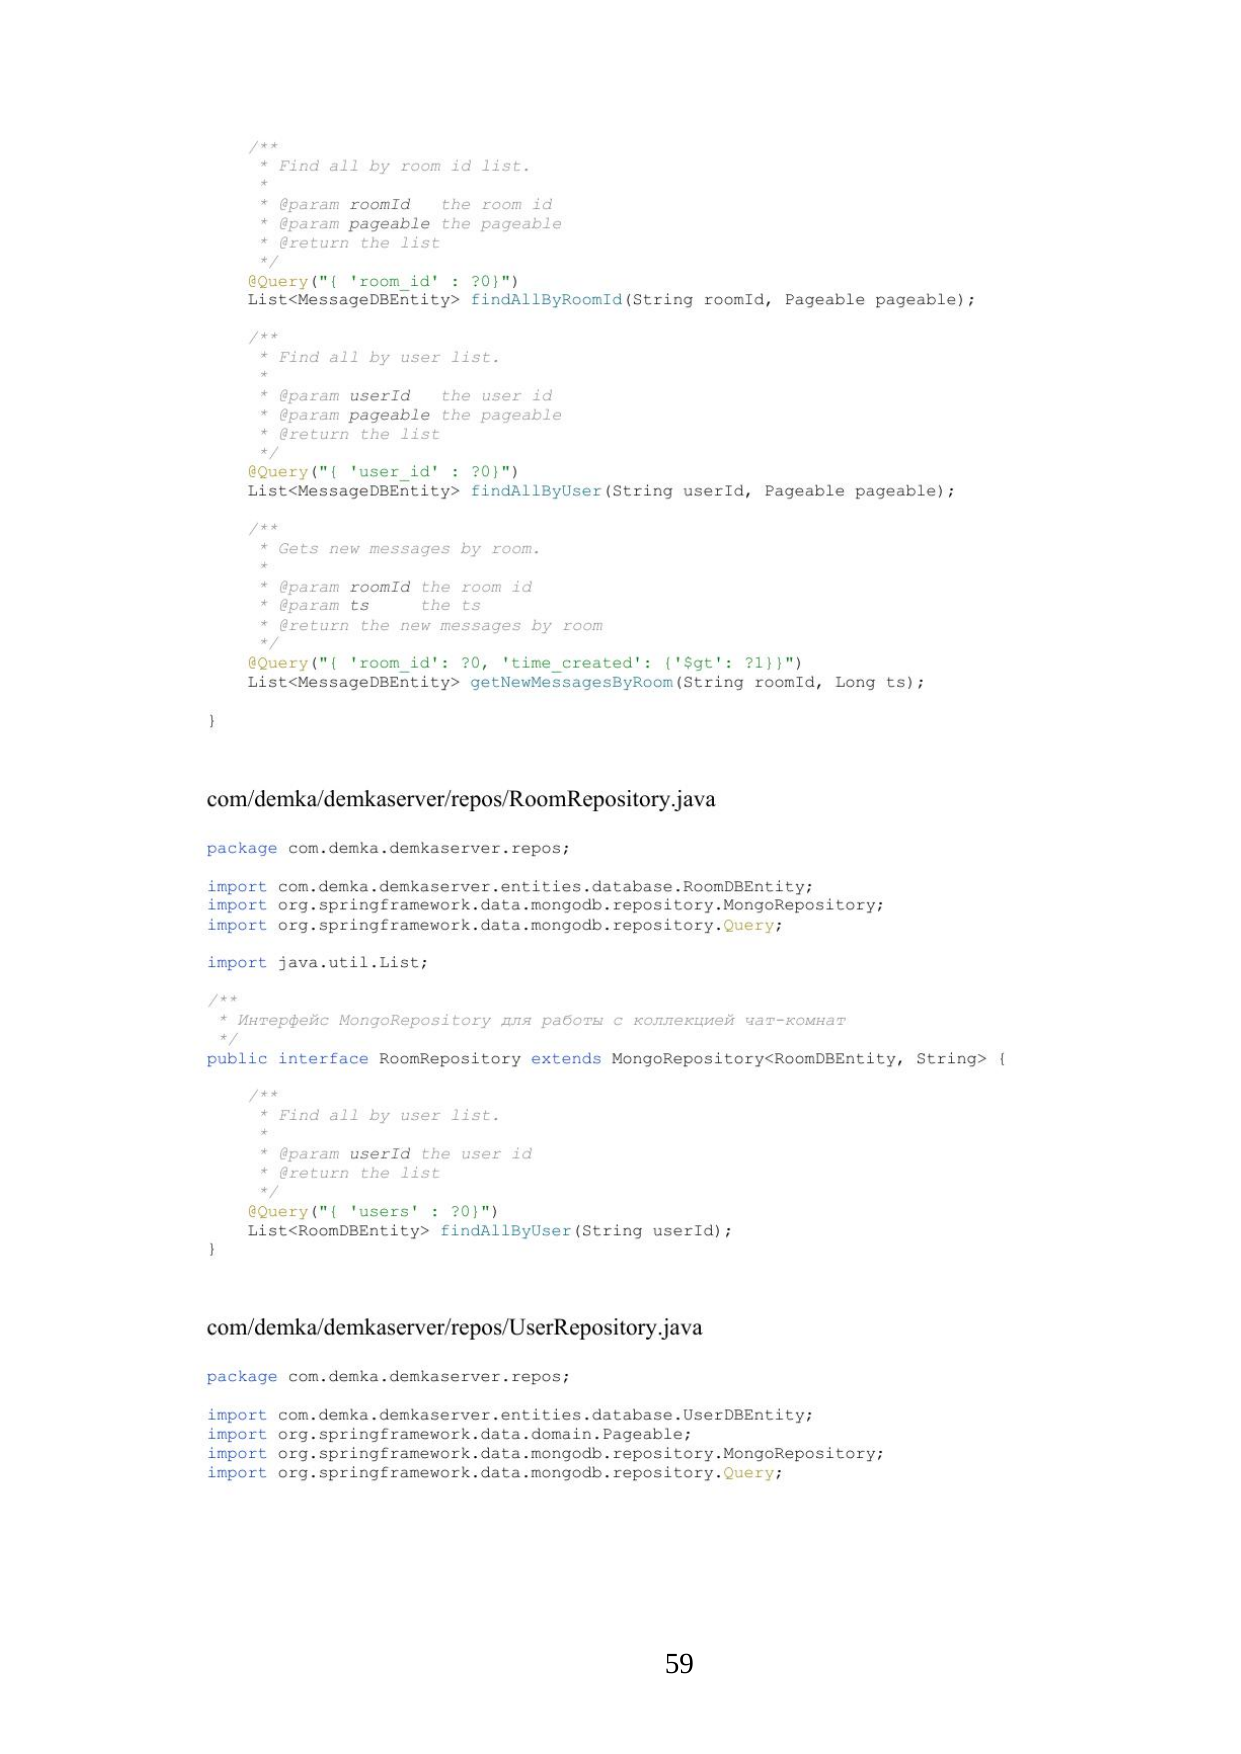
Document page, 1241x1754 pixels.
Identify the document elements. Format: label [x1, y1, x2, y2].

picture [177, 118, 1182, 1539]
